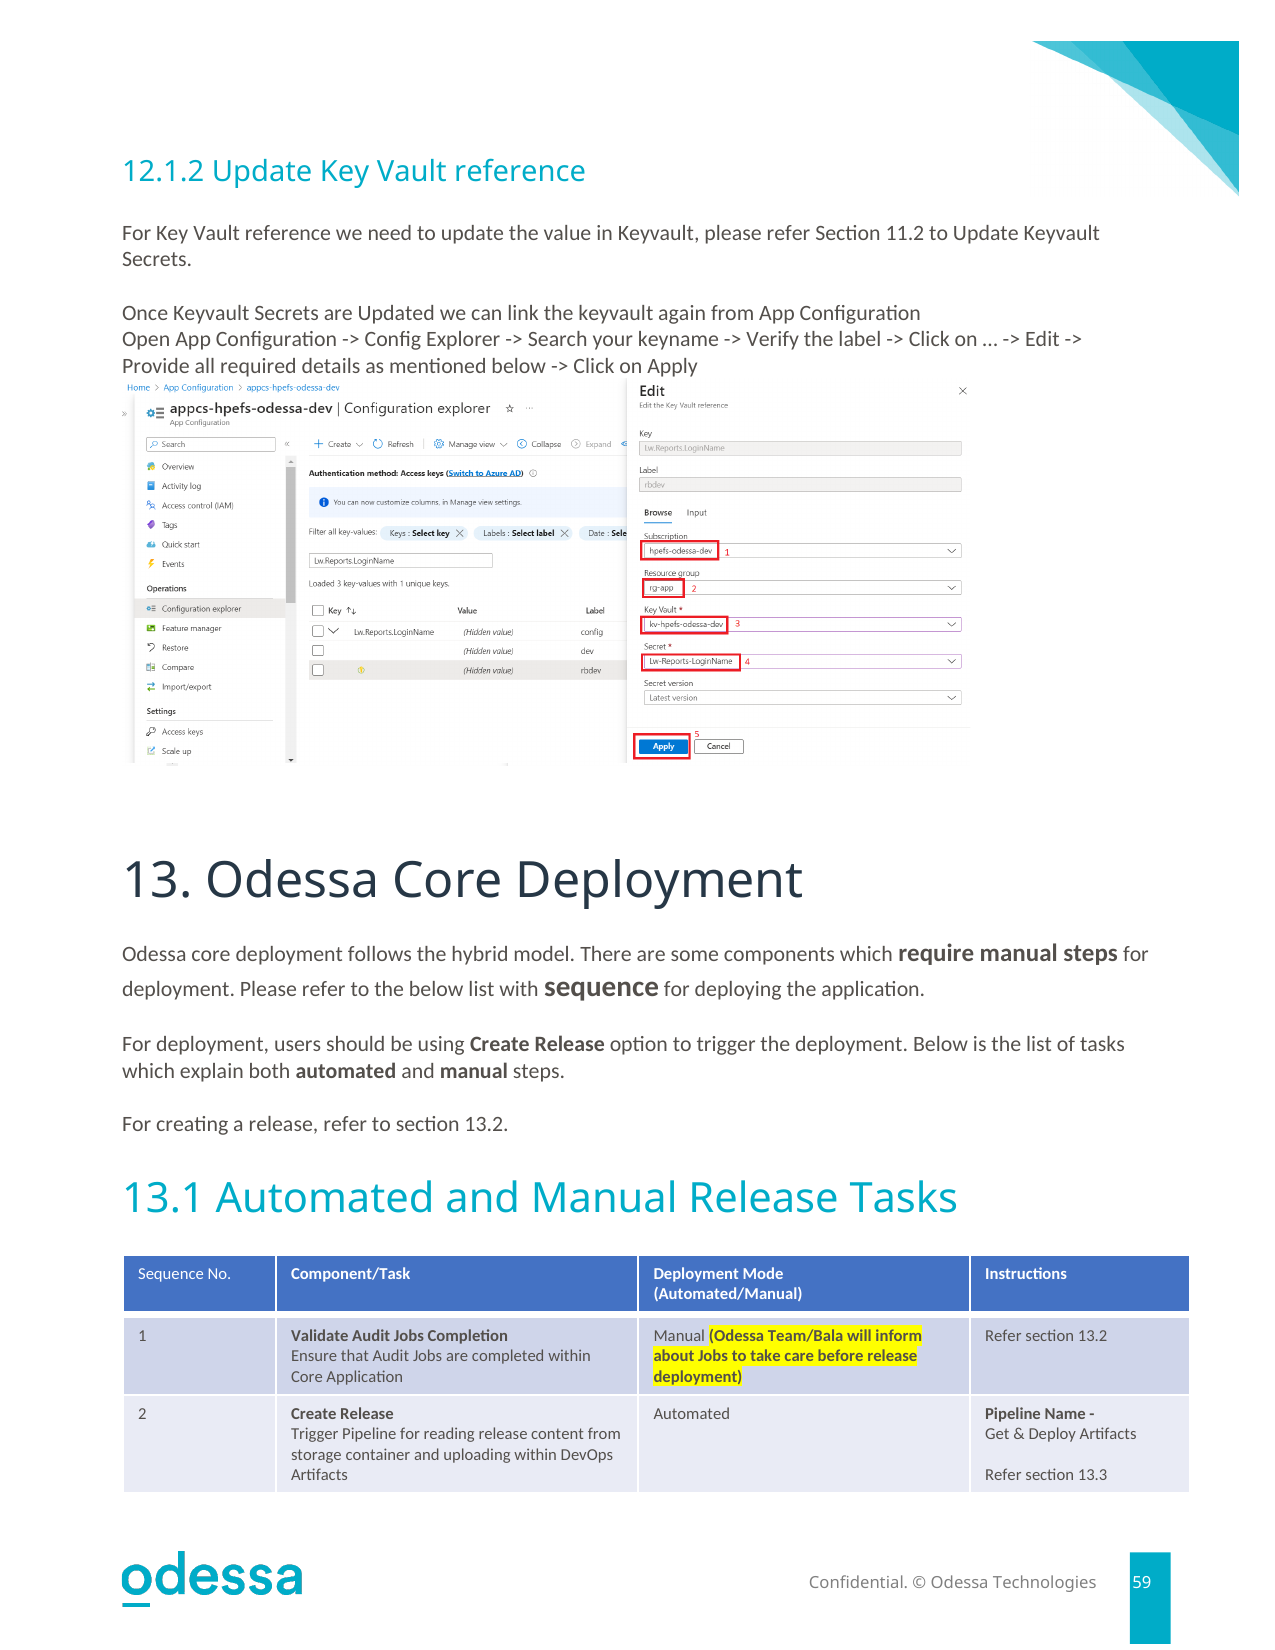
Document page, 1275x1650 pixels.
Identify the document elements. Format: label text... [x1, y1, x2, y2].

subtitle 13.1 Automated and Manual Release Tasks [122, 1168, 1155, 1224]
table_cell Create Release Trigger Pipeline for reading release content from storage container and uploading within DevOps Artifacts [277, 1396, 637, 1492]
table_header Instructions [971, 1256, 1189, 1311]
table_header Deployment Mode (Automated/Manual) [639, 1256, 969, 1311]
text For Key Vault reference we need to update the value in Keyvault, please refer Section 11.2 to Update Keyvault Secrets. [122, 219, 1155, 272]
table_cell Refer section 13.2 [971, 1318, 1189, 1394]
picture [1029, 41, 1239, 197]
picture [121, 1551, 302, 1607]
text For creating a release, refer to section 13.2. [122, 1110, 1155, 1137]
text Once Keyvault Secrets are Updated we can link the keyvault again from App Configuration [122, 299, 1155, 326]
text Odessa core deployment follows the hybrid model. There are some components which require manual steps for deployment. Please refer to the below list with sequence for deploying the application. [122, 937, 1155, 1004]
table_cell Validate Audit Jobs Completion Ensure that Audit Jobs are completed within Core Application [277, 1318, 637, 1394]
table_header Sequence No. [124, 1256, 275, 1311]
table_cell Pipeline Name - Get & Deploy Artifacts Refer section 13.3 [971, 1396, 1189, 1492]
table_cell 1 [124, 1318, 275, 1394]
text Open App Configuration -> Config Explorer -> Search your keyname -> Verify the label -> Click on … -> Edit -> Provide all required details as mentioned below -> Click on Apply [122, 326, 1155, 379]
table_cell 2 [124, 1396, 275, 1492]
table_cell Manual (Odessa Team/Bala will inform about Jobs to take care before release deployment) [639, 1318, 969, 1394]
subtitle 13. Odessa Core Deployment [122, 844, 1155, 912]
subtitle 12.1.2 Update Key Vault reference [122, 150, 1155, 190]
text For deployment, users should be using Create Release option to trigger the deployment. Below is the list of tasks which explain both automated and manual steps. [122, 1030, 1155, 1084]
picture [121, 378, 971, 766]
table_cell Automated [639, 1396, 969, 1492]
table_header Component/Task [277, 1256, 637, 1311]
